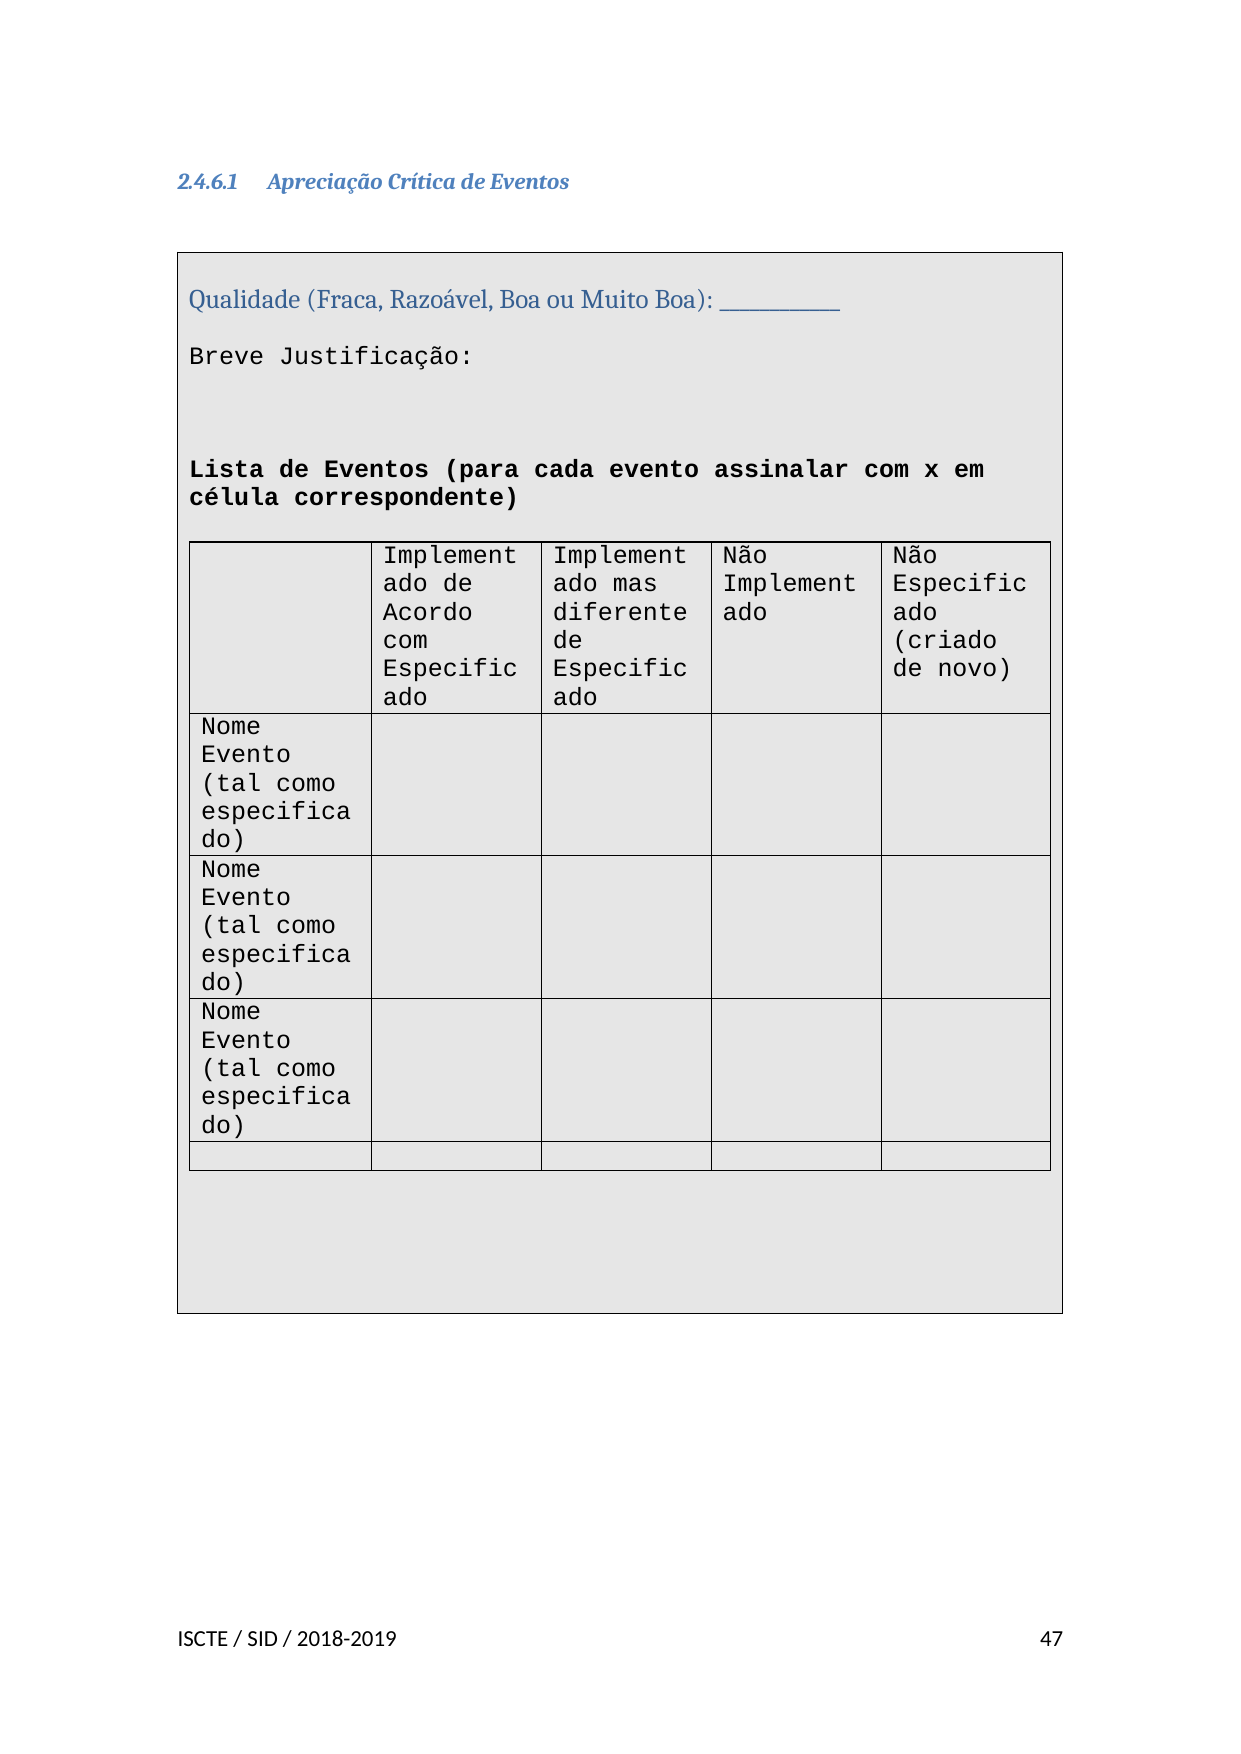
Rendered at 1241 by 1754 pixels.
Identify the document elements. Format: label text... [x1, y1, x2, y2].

subtitle Apreciação Crítica de Eventos [177, 168, 1063, 195]
table_header Qualidade (Fraca, Razoável, Boa ou Muito Boa): ____________ Breve Justificação: Lista de Eventos (para cada evento assinalar com x em célula correspondente) [178, 253, 1062, 1313]
